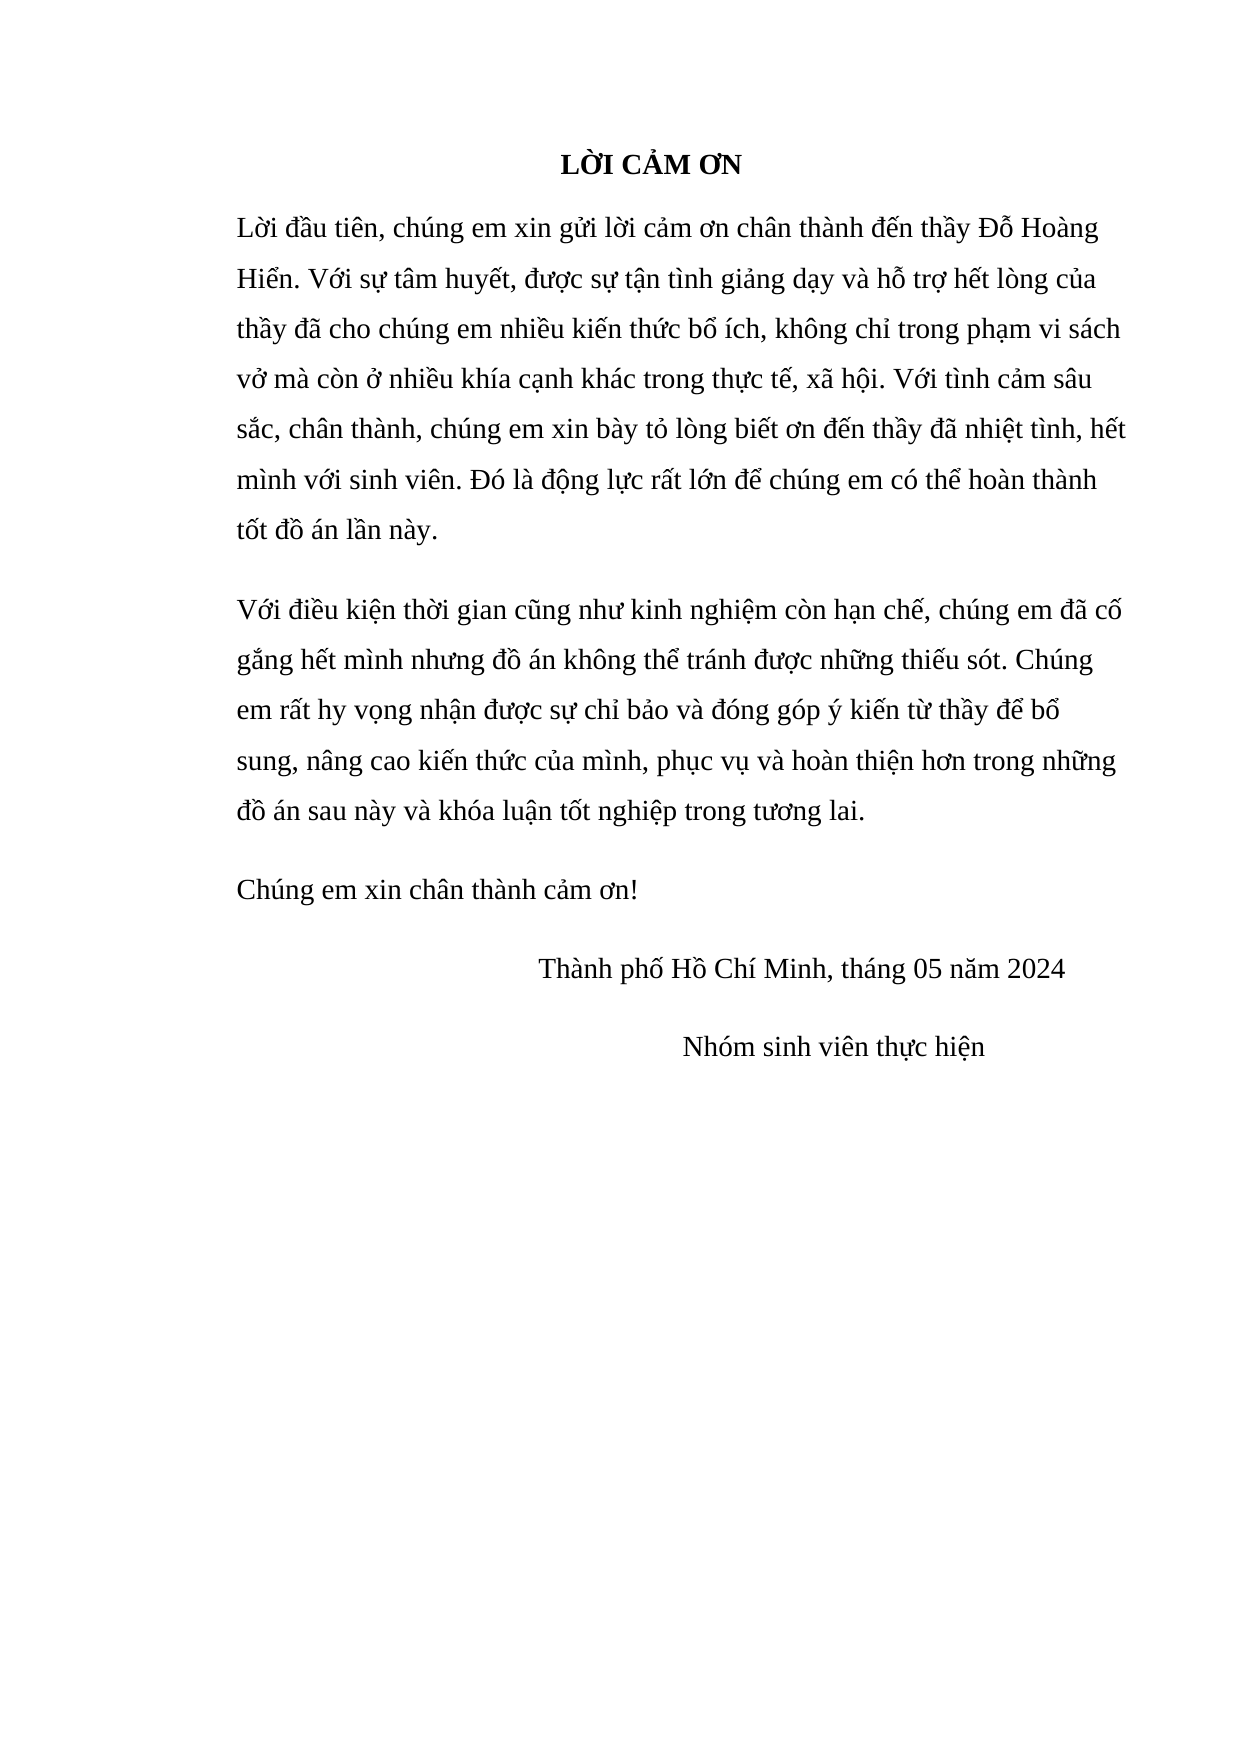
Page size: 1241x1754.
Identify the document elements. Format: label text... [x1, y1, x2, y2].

text Nhóm sinh viên thực hiện [538, 1029, 1129, 1063]
text Thành phố Hồ Chí Minh, tháng 05 năm 2024 [538, 951, 1129, 984]
text Lời đầu tiên, chúng em xin gửi lời cảm ơn chân thành đến thầy Đỗ Hoàng Hiển. Với sự tâm huyết, được sự tận tình giảng dạy và hỗ trợ hết lòng của thầy đã cho chúng em nhiều kiến thức bổ ích, không chỉ trong phạm vi sách vở mà còn ở nhiều khía cạnh khác trong thực tế, xã hội. Với tình cảm sâu sắc, chân thành, chúng em xin bày tỏ lòng biết ơn đến thầy đã nhiệt tình, hết mình với sinh viên. Đó là động lực rất lớn để chúng em có thể hoàn thành tốt đồ án lần này. [236, 210, 1129, 546]
text Chúng em xin chân thành cảm ơn! [236, 872, 1129, 906]
text Với điều kiện thời gian cũng như kinh nghiệm còn hạn chế, chúng em đã cố gắng hết mình nhưng đồ án không thể tránh được những thiếu sót. Chúng em rất hy vọng nhận được sự chỉ bảo và đóng góp ý kiến từ thầy để bổ sung, nâng cao kiến thức của mình, phục vụ và hoàn thiện hơn trong những đồ án sau này và khóa luận tốt nghiệp trong tương lai. [236, 592, 1129, 827]
